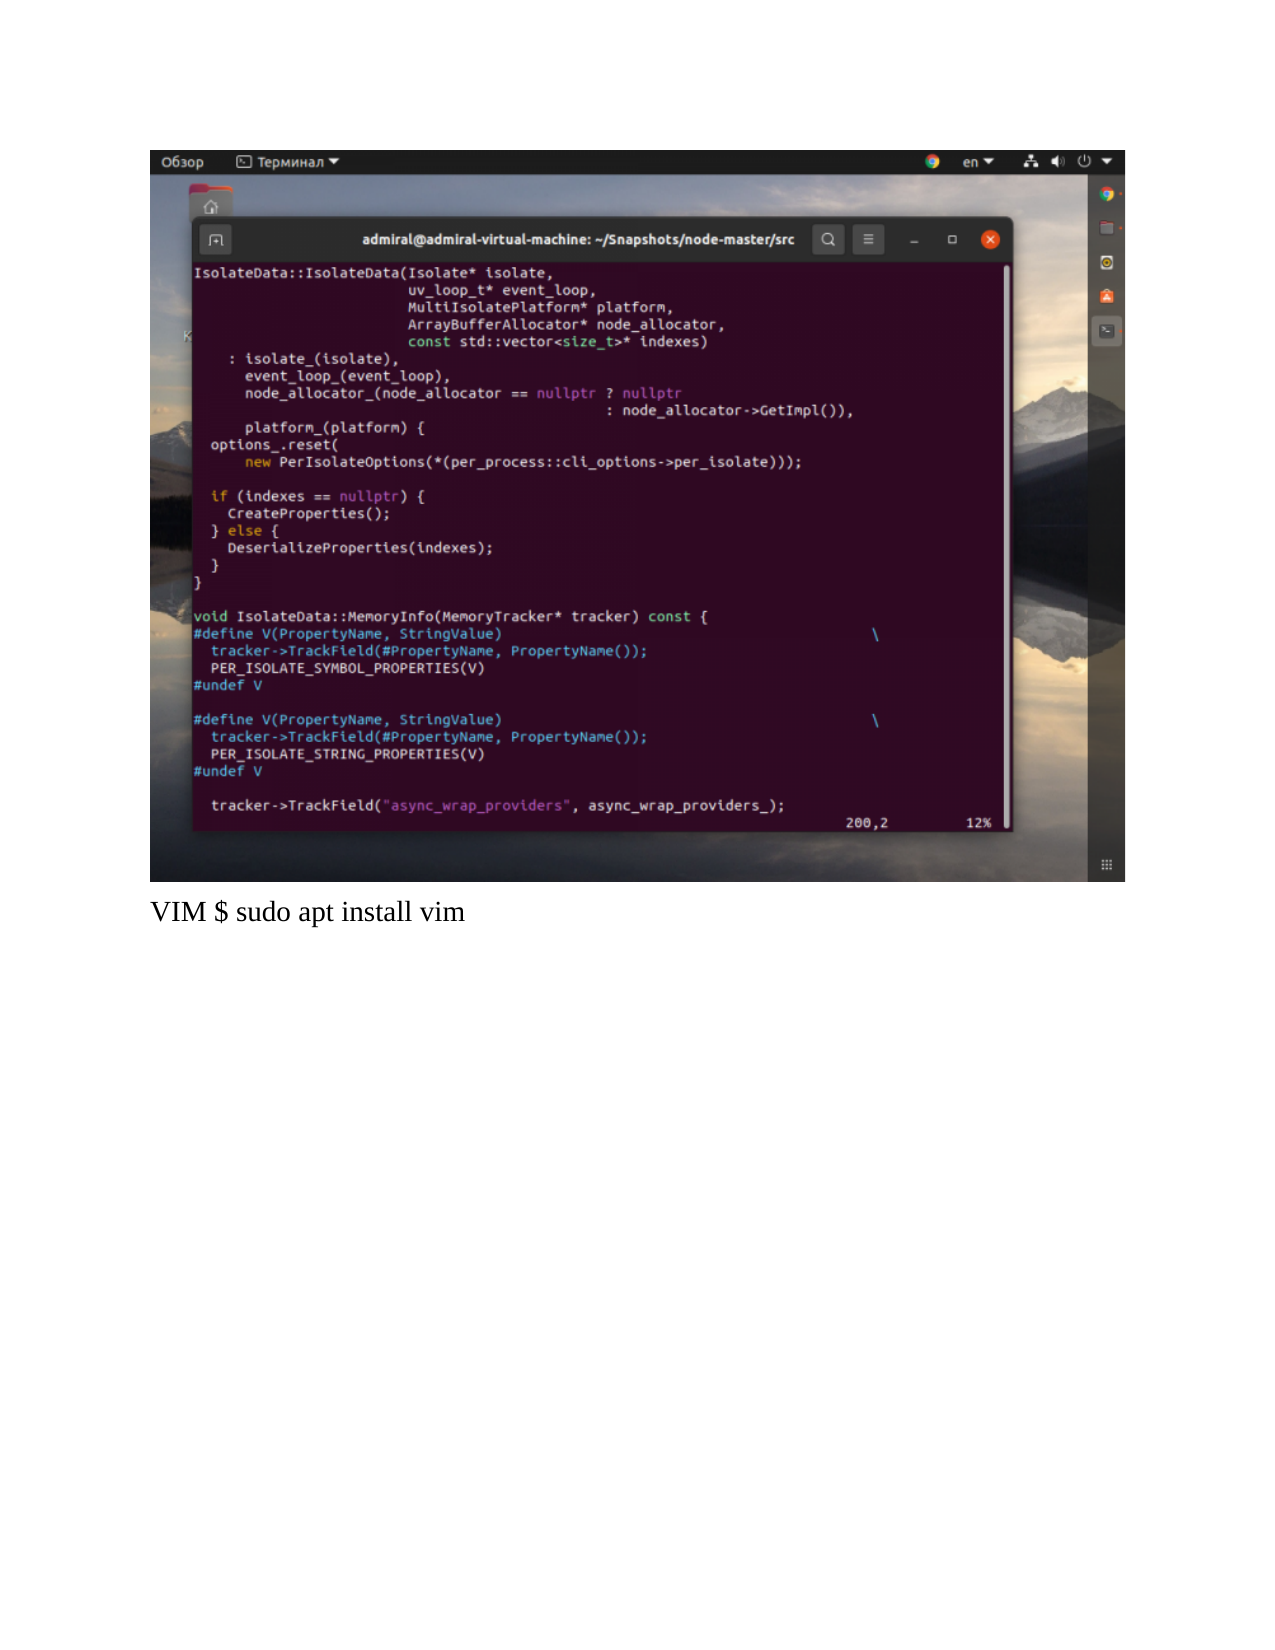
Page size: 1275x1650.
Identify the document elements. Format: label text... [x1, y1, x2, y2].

picture [150, 150, 1125, 882]
text VIM $ sudo apt install vim [150, 894, 1125, 928]
